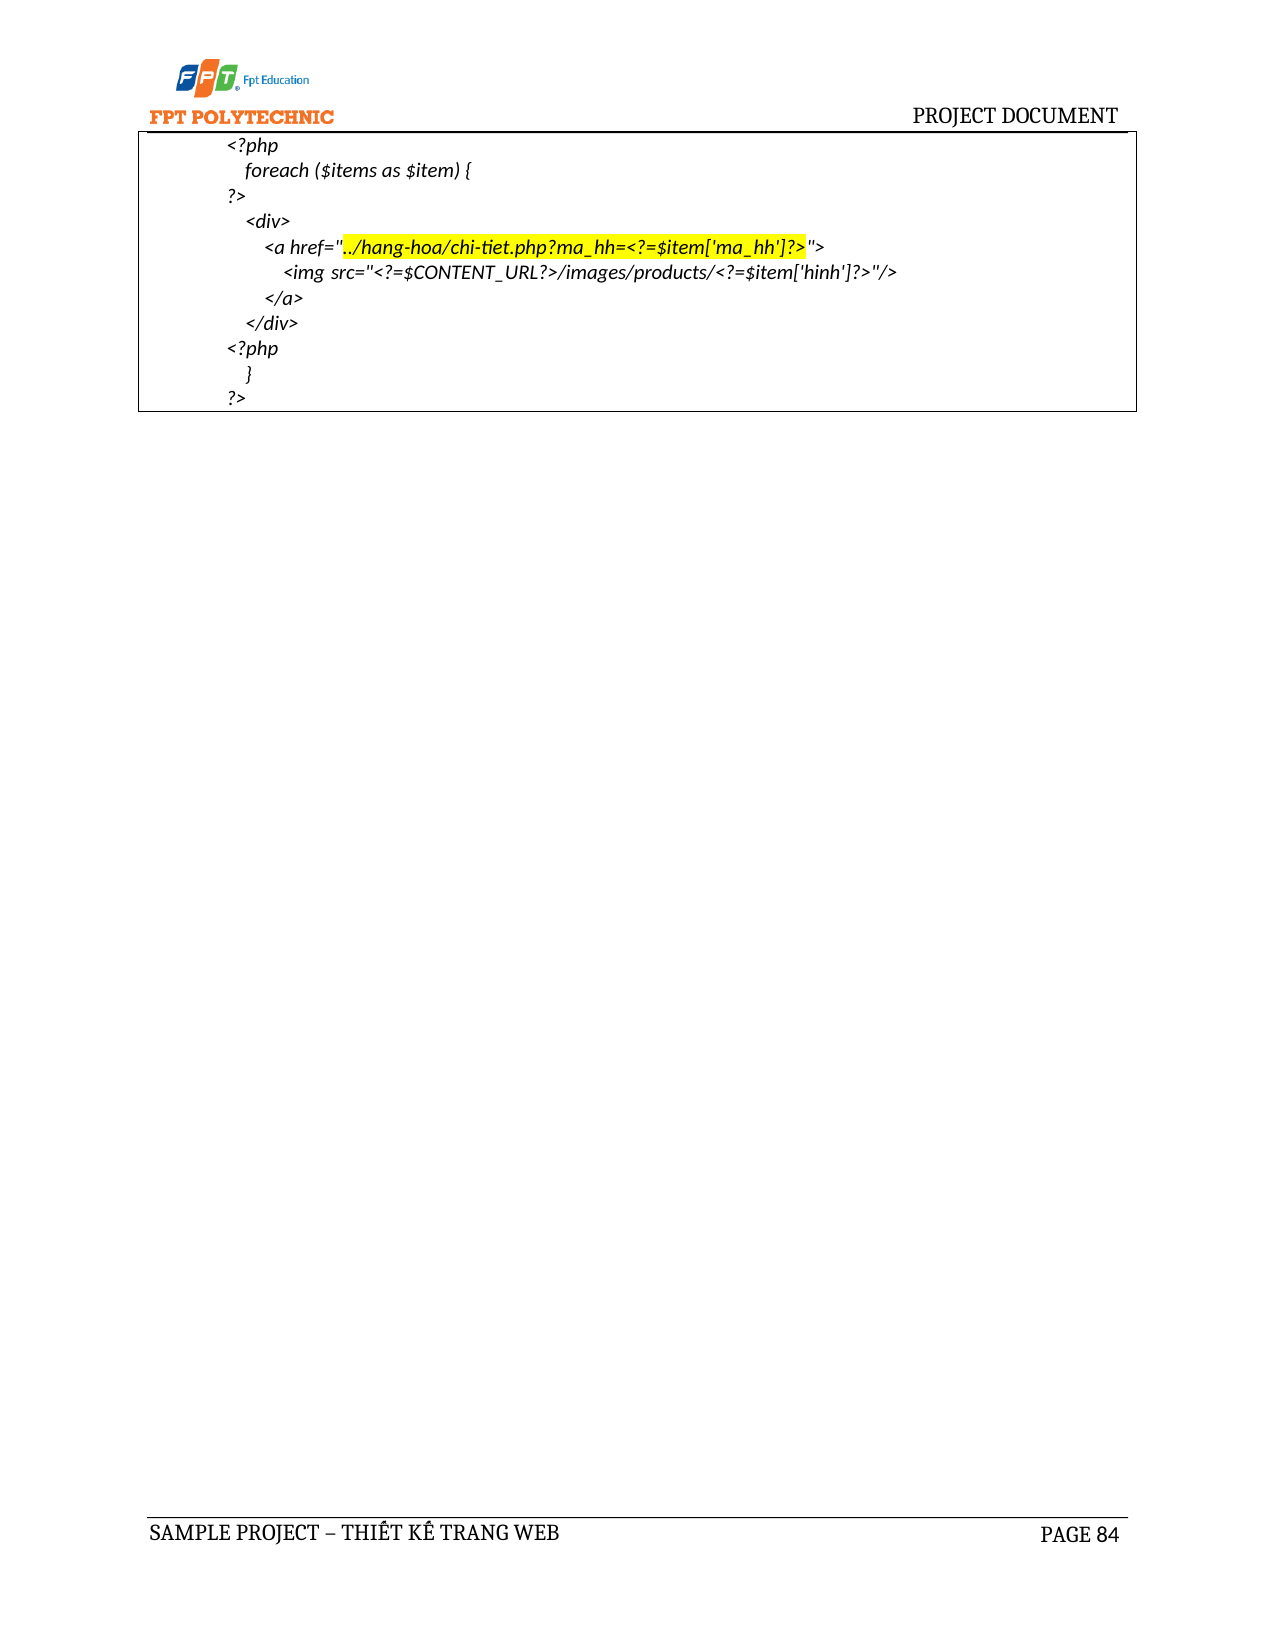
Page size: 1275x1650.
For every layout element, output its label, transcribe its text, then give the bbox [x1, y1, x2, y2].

table_header <?php foreach ($items as $item) { ?> <div> <a href="../hang-hoa/chi-tiet.php?ma_hh=<?=$item['ma_hh']?>"> <img src="<?=$CONTENT_URL?>/images/products/<?=$item['hinh']?>"/> </a> </div> <?php } ?> [139, 132, 1136, 411]
picture [150, 59, 334, 124]
